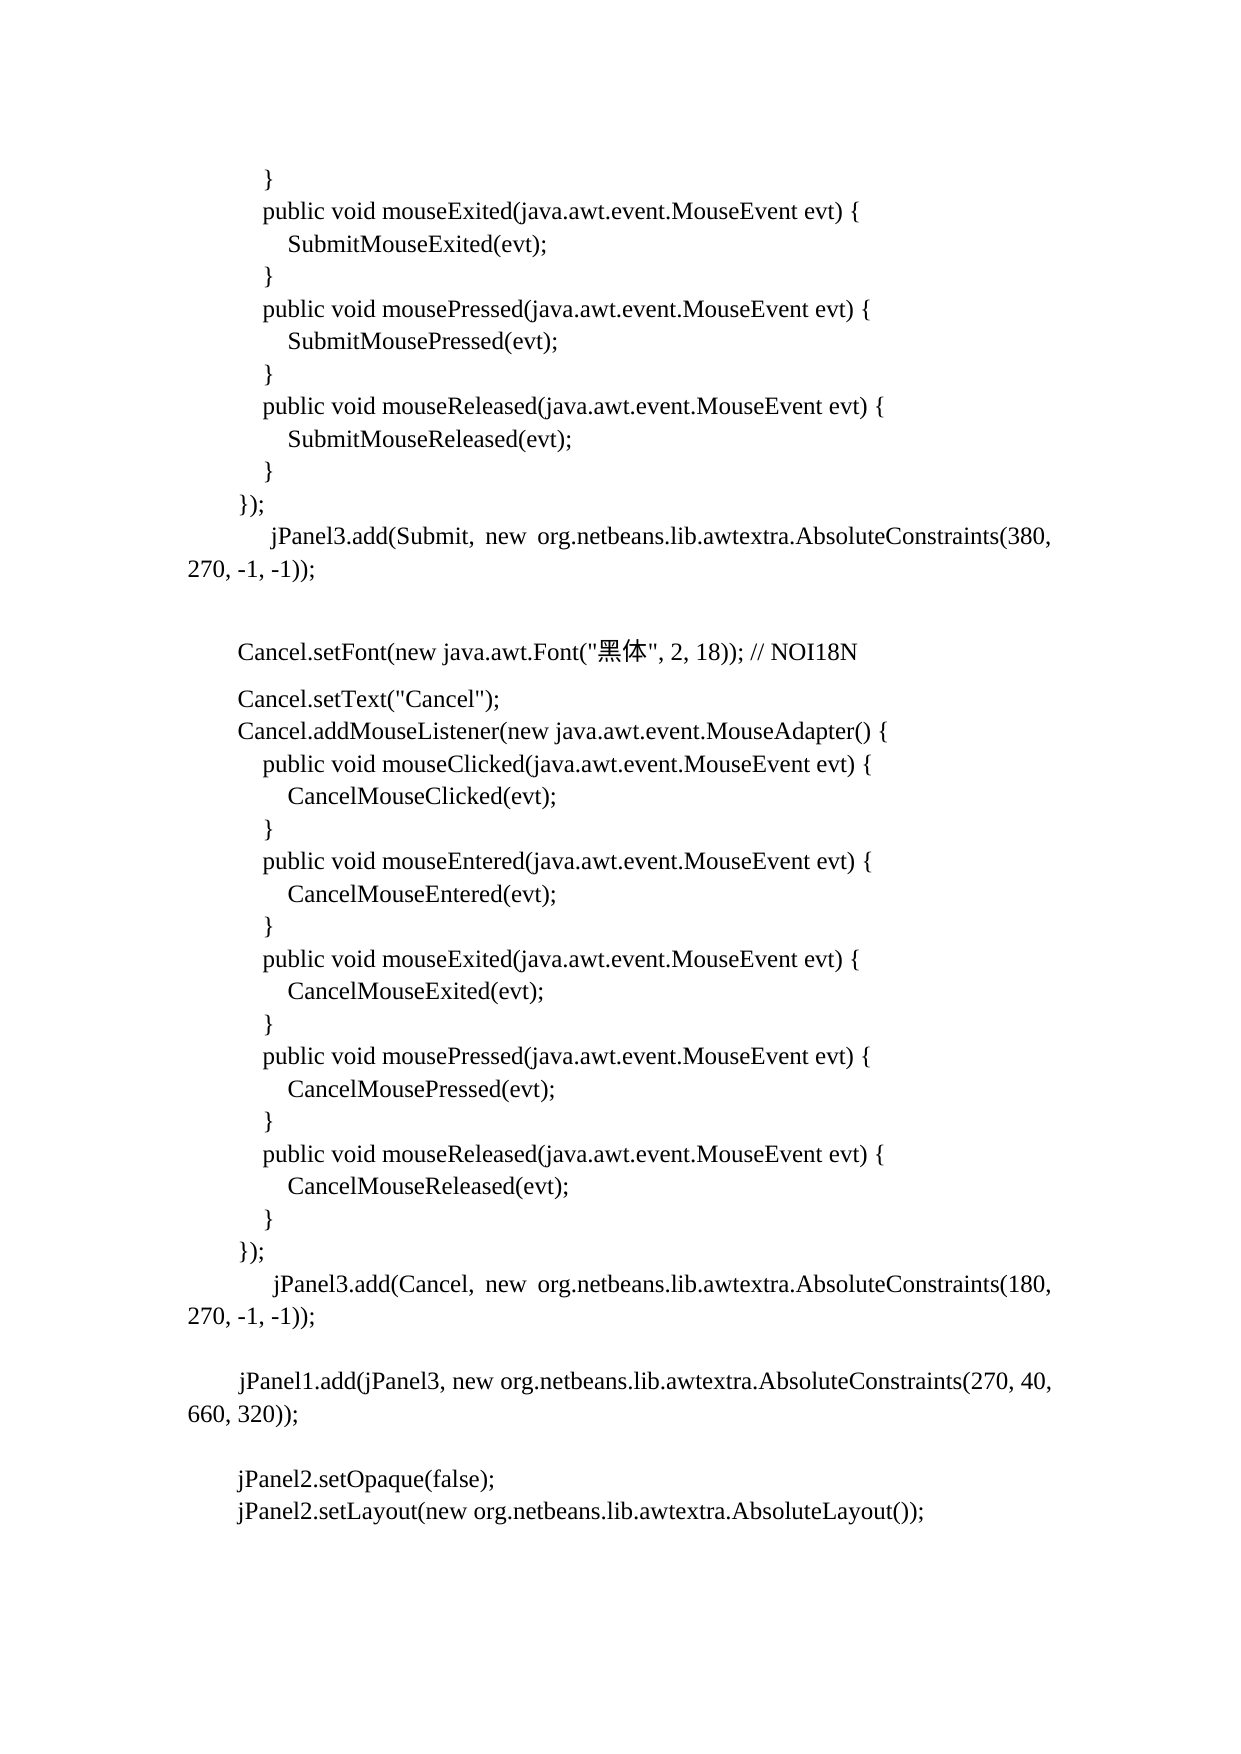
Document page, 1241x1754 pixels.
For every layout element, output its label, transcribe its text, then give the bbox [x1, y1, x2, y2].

text public void mouseEntered(java.awt.event.MouseEvent evt) { [187, 844, 1053, 877]
text CancelMouseClicked(evt); [187, 779, 1053, 812]
text public void mouseReleased(java.awt.event.MouseEvent evt) { [187, 389, 1053, 422]
text } [187, 1202, 1053, 1234]
text jPanel2.setOpaque(false); [187, 1462, 1053, 1494]
text jPanel2.setLayout(new org.netbeans.lib.awtextra.AbsoluteLayout()); [187, 1494, 1053, 1527]
text Cancel.addMouseListener(new java.awt.event.MouseAdapter() { [187, 714, 1053, 747]
text public void mousePressed(java.awt.event.MouseEvent evt) { [187, 1039, 1053, 1072]
text } [187, 454, 1053, 487]
text } [187, 259, 1053, 292]
text CancelMouseEntered(evt); [187, 877, 1053, 909]
text } [187, 909, 1053, 942]
text public void mousePressed(java.awt.event.MouseEvent evt) { [187, 292, 1053, 324]
text } [187, 812, 1053, 844]
text }); [187, 1234, 1053, 1267]
text } [187, 357, 1053, 389]
text public void mouseExited(java.awt.event.MouseEvent evt) { [187, 194, 1053, 227]
text CancelMousePressed(evt); [187, 1072, 1053, 1104]
text jPanel1.add(jPanel3, new org.netbeans.lib.awtextra.AbsoluteConstraints(270, 40, 660, 320)); [187, 1364, 1053, 1429]
text jPanel3.add(Submit, new org.netbeans.lib.awtextra.AbsoluteConstraints(380, 270, -1, -1)); [187, 519, 1053, 584]
text jPanel3.add(Cancel, new org.netbeans.lib.awtextra.AbsoluteConstraints(180, 270, -1, -1)); [187, 1267, 1053, 1332]
text public void mouseExited(java.awt.event.MouseEvent evt) { [187, 942, 1053, 974]
text CancelMouseExited(evt); [187, 974, 1053, 1007]
text } [187, 1104, 1053, 1137]
text Cancel.setText("Cancel"); [187, 682, 1053, 714]
text } [187, 162, 1053, 194]
text public void mouseReleased(java.awt.event.MouseEvent evt) { [187, 1137, 1053, 1169]
text }); [187, 487, 1053, 519]
text public void mouseClicked(java.awt.event.MouseEvent evt) { [187, 747, 1053, 779]
text } [187, 1007, 1053, 1039]
text Cancel.setFont(new java.awt.Font("黑体", 2, 18)); // NOI18N [187, 617, 1053, 682]
text SubmitMouseExited(evt); [187, 227, 1053, 259]
text CancelMouseReleased(evt); [187, 1169, 1053, 1202]
text SubmitMousePressed(evt); [187, 324, 1053, 357]
text SubmitMouseReleased(evt); [187, 422, 1053, 454]
